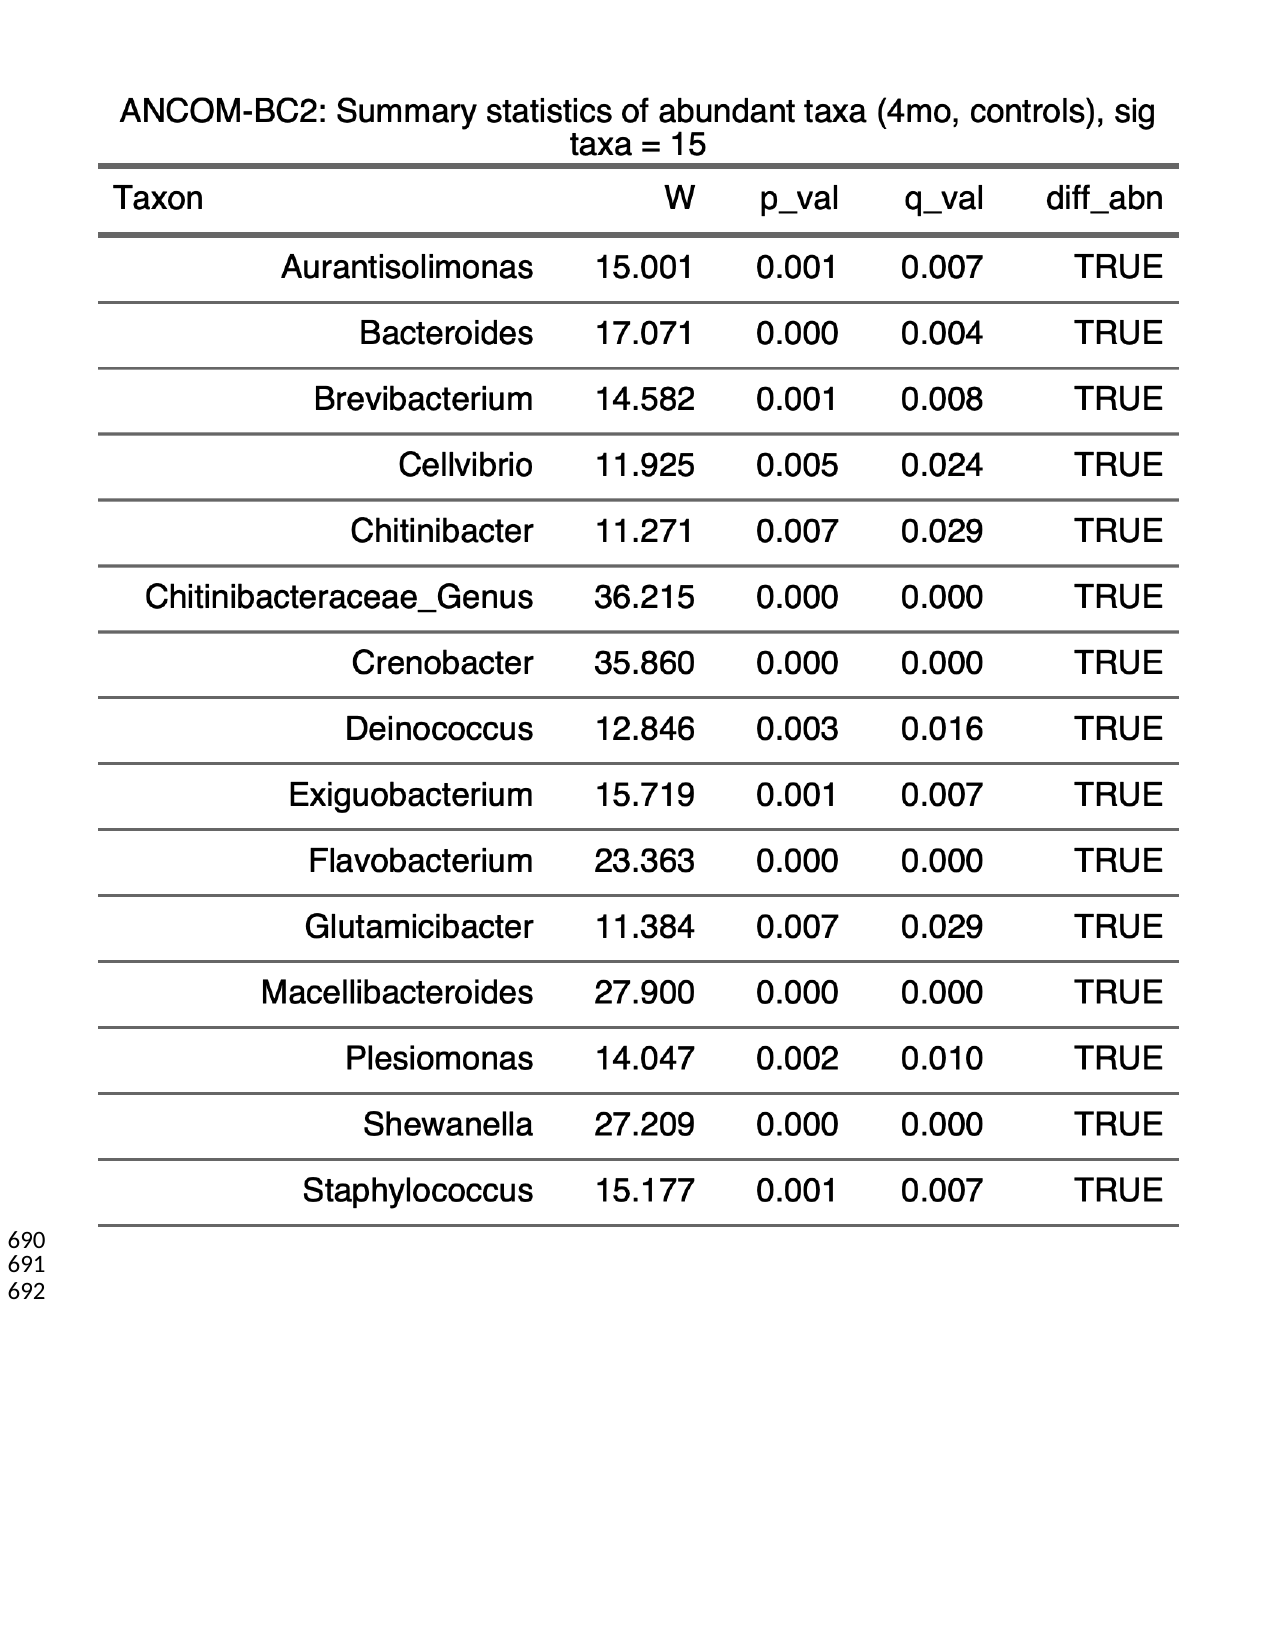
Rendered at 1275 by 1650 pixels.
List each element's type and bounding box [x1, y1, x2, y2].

picture [75, 75, 1200, 1249]
